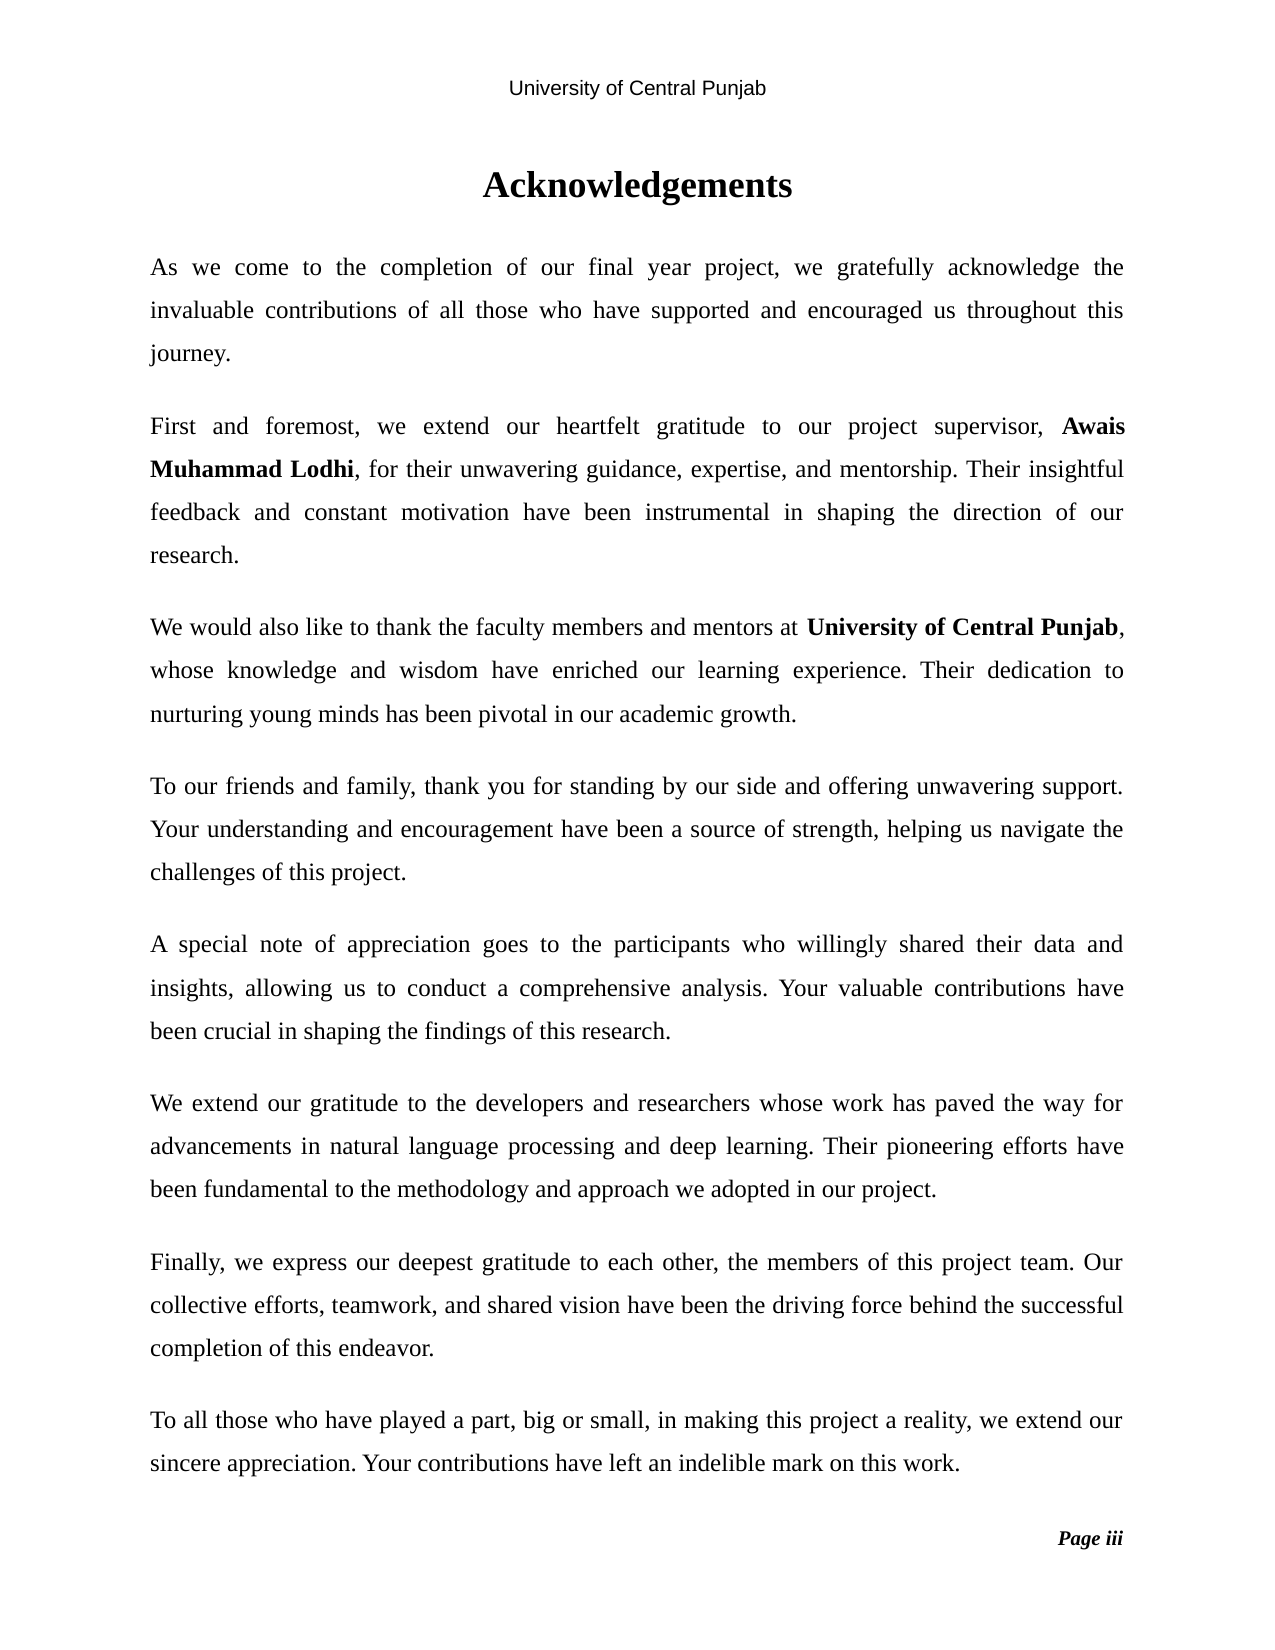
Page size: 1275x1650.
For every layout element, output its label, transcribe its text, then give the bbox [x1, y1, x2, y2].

text Acknowledgements [150, 162, 1125, 206]
title To our friends and family, thank you for standing by our side and offering unwavering support. Your understanding and encouragement have been a source of strength, helping us navigate the challenges of this project. [150, 771, 1125, 886]
title To all those who have played a part, big or small, in making this project a reality, we extend our sincere appreciation. Your contributions have left an indelible mark on this work. [150, 1405, 1125, 1477]
title We would also like to thank the faculty members and mentors at University of Central Punjab, whose knowledge and wisdom have enriched our learning experience. Their dedication to nurturing young minds has been pivotal in our academic growth. [150, 612, 1125, 727]
title We extend our gratitude to the developers and researchers whose work has paved the way for advancements in natural language processing and deep learning. Their pioneering efforts have been fundamental to the methodology and approach we adopted in our project. [150, 1088, 1125, 1203]
title As we come to the completion of our final year project, we gratefully acknowledge the invaluable contributions of all those who have supported and encouraged us throughout this journey. [150, 252, 1125, 367]
title A special note of appreciation goes to the participants who willingly shared their data and insights, allowing us to conduct a comprehensive analysis. Your valuable contributions have been crucial in shaping the findings of this research. [150, 929, 1125, 1044]
title First and foremost, we extend our heartfelt gratitude to our project supervisor, Awais Muhammad Lodhi, for their unwavering guidance, expertise, and mentorship. Their insightful feedback and constant motivation have been instrumental in shaping the direction of our research. [150, 411, 1125, 569]
title Finally, we express our deepest gratitude to each other, the members of this project team. Our collective efforts, teamwork, and shared vision have been the driving force behind the successful completion of this endeavor. [150, 1247, 1125, 1362]
